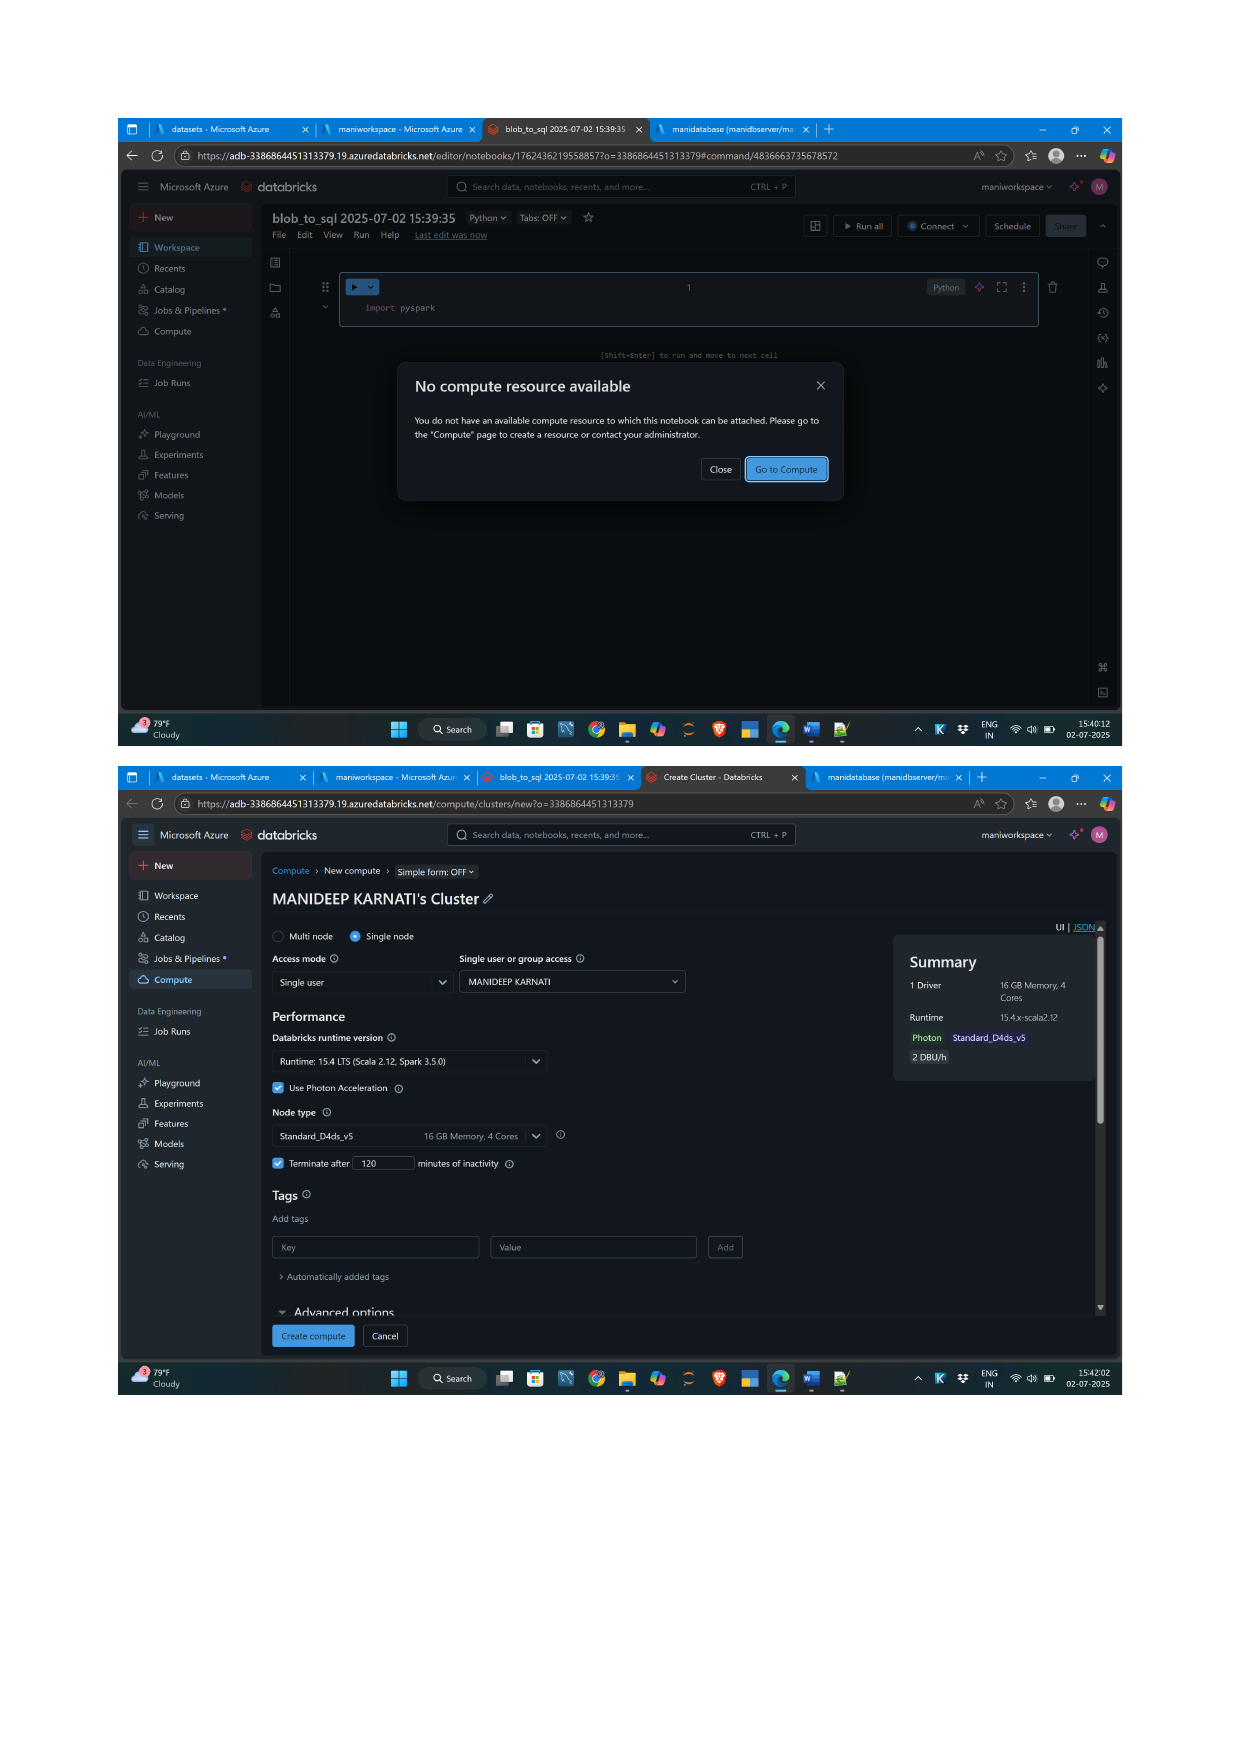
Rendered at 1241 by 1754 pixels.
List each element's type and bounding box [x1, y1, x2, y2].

picture [118, 766, 1123, 1395]
picture [118, 118, 1123, 746]
